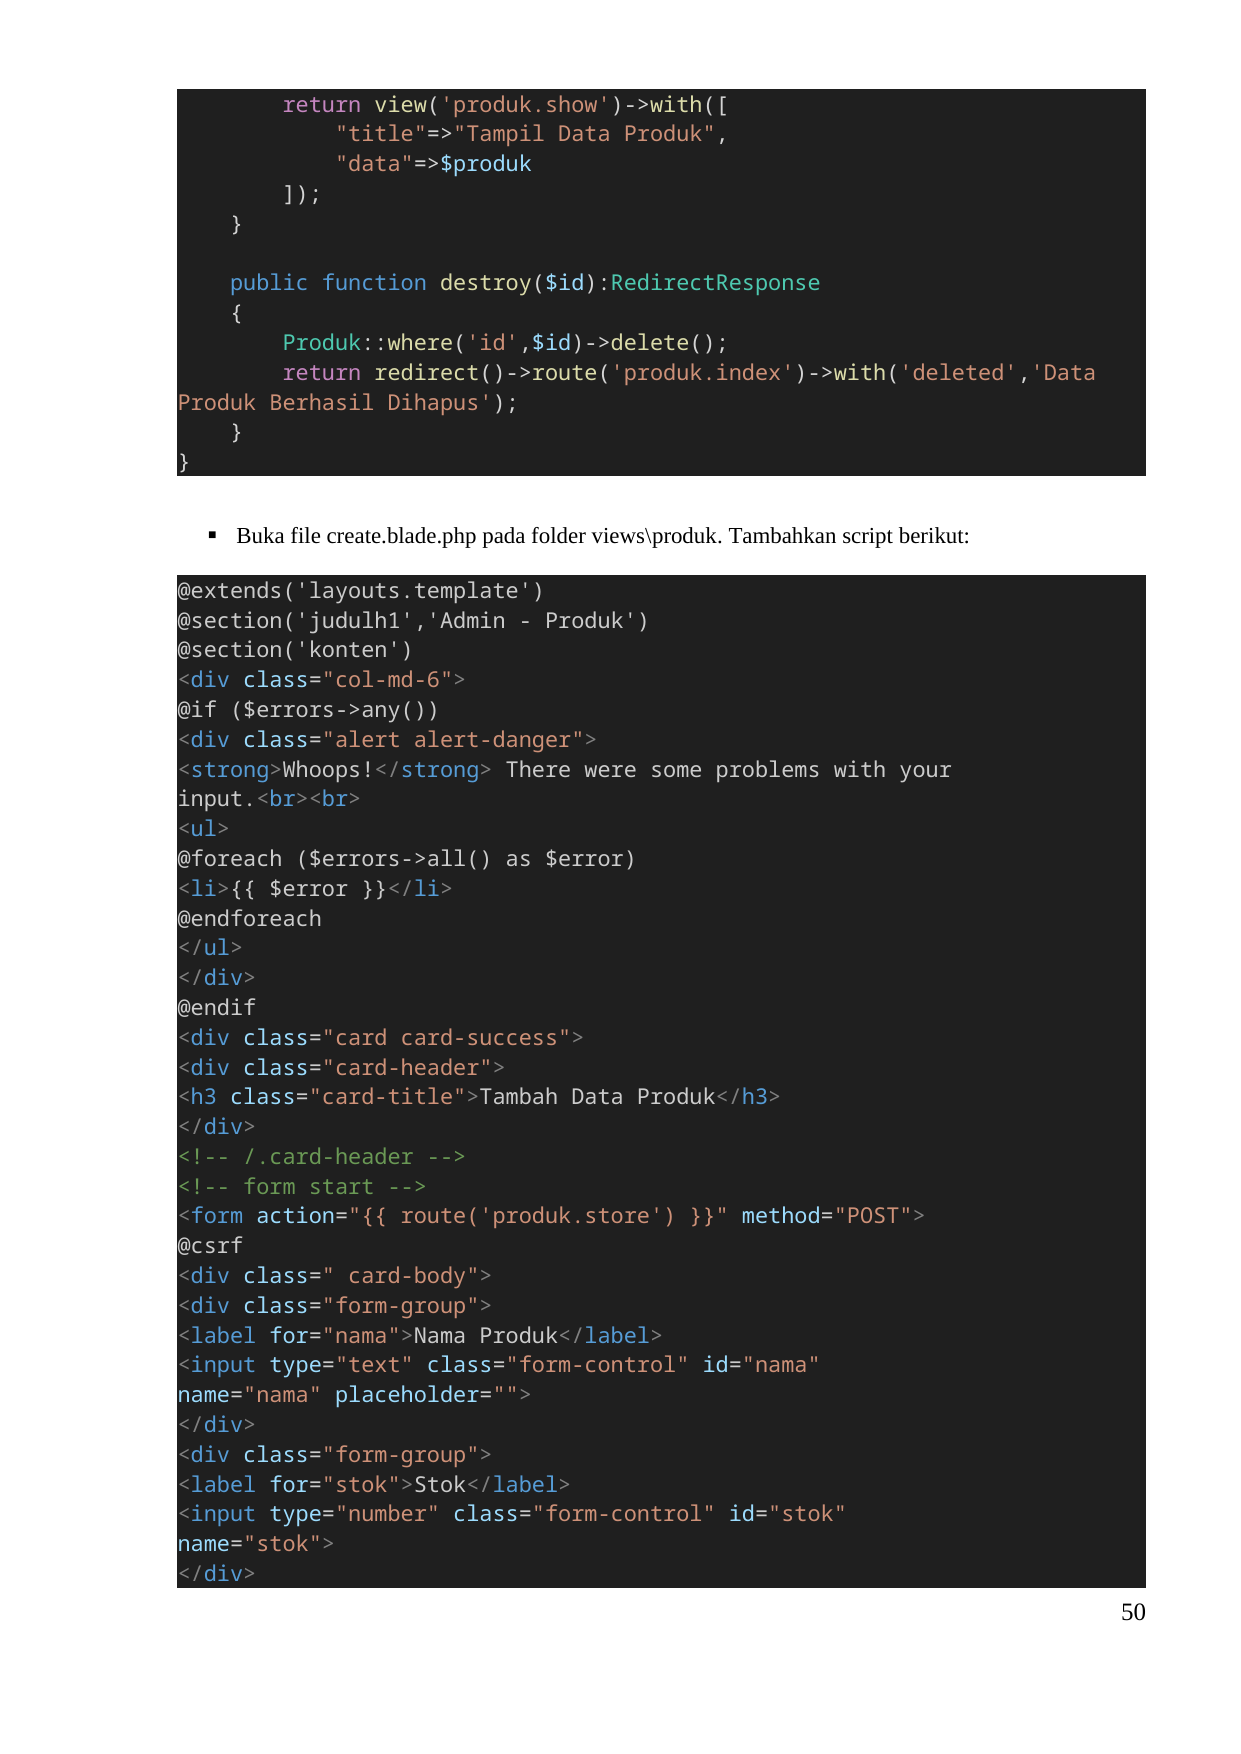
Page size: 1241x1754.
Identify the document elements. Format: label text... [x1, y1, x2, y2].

text @section('konten') [177, 634, 1146, 664]
text <div class="form-group"> [177, 1290, 1146, 1320]
text return redirect()->route('produk.index')->with('deleted','Data Produk Berhasil Dihapus'); [177, 357, 1146, 416]
text <div class="alert alert-danger"> [177, 724, 1146, 754]
text <h3 class="card-title">Tambah Data Produk</h3> [177, 1081, 1146, 1111]
text <label for="nama">Nama Produk</label> [177, 1320, 1146, 1349]
text } [177, 416, 1146, 446]
text @csrf [177, 1230, 1146, 1260]
text Produk::where('id',$id)->delete(); [177, 327, 1146, 357]
text <div class=" card-body"> [177, 1260, 1146, 1290]
text <input type="text" class="form-control" id="nama" [177, 1349, 1146, 1379]
text @endforeach [177, 903, 1146, 932]
text <div class="col-md-6"> [177, 664, 1146, 694]
text { [177, 297, 1146, 327]
text @section('judulh1','Admin - Produk') [177, 605, 1146, 634]
text @foreach ($errors->all() as $error) [177, 843, 1146, 873]
text "data"=>$produk [177, 148, 1146, 178]
text <input type="number" class="form-control" id="stok" [177, 1498, 1146, 1528]
text </div> [177, 962, 1146, 992]
text <label for="stok">Stok</label> [177, 1469, 1146, 1498]
text <div class="card card-success"> [177, 1022, 1146, 1052]
text <!-- form start --> [177, 1171, 1146, 1201]
text <li>{{ $error }}</li> [177, 873, 1146, 903]
text @endif [177, 992, 1146, 1022]
text </div> [177, 1409, 1146, 1439]
text } [177, 446, 1146, 476]
text <ul> [177, 813, 1146, 843]
list Buka file create.blade.php pada folder views\produk. Tambahkan script berikut: [207, 522, 1146, 548]
text name="stok"> [177, 1528, 1146, 1558]
text <form action="{{ route('produk.store') }}" method="POST"> [177, 1201, 1146, 1230]
text "title"=>"Tampil Data Produk", [177, 118, 1146, 148]
text </div> [177, 1111, 1146, 1141]
text } [177, 208, 1146, 238]
text return view('produk.show')->with([ [177, 89, 1146, 118]
text <div class="form-group"> [177, 1439, 1146, 1469]
text <!-- /.card-header --> [177, 1141, 1146, 1171]
text @if ($errors->any()) [177, 694, 1146, 724]
text <div class="card-header"> [177, 1052, 1146, 1081]
text @extends('layouts.template') [177, 575, 1146, 605]
text public function destroy($id):RedirectResponse [177, 267, 1146, 297]
text </ul> [177, 932, 1146, 962]
text ]); [177, 178, 1146, 208]
text <strong>Whoops!</strong> There were some problems with your [177, 754, 1146, 783]
text name="nama" placeholder=""> [177, 1379, 1146, 1409]
text input.<br><br> [177, 783, 1146, 813]
text </div> [177, 1558, 1146, 1588]
